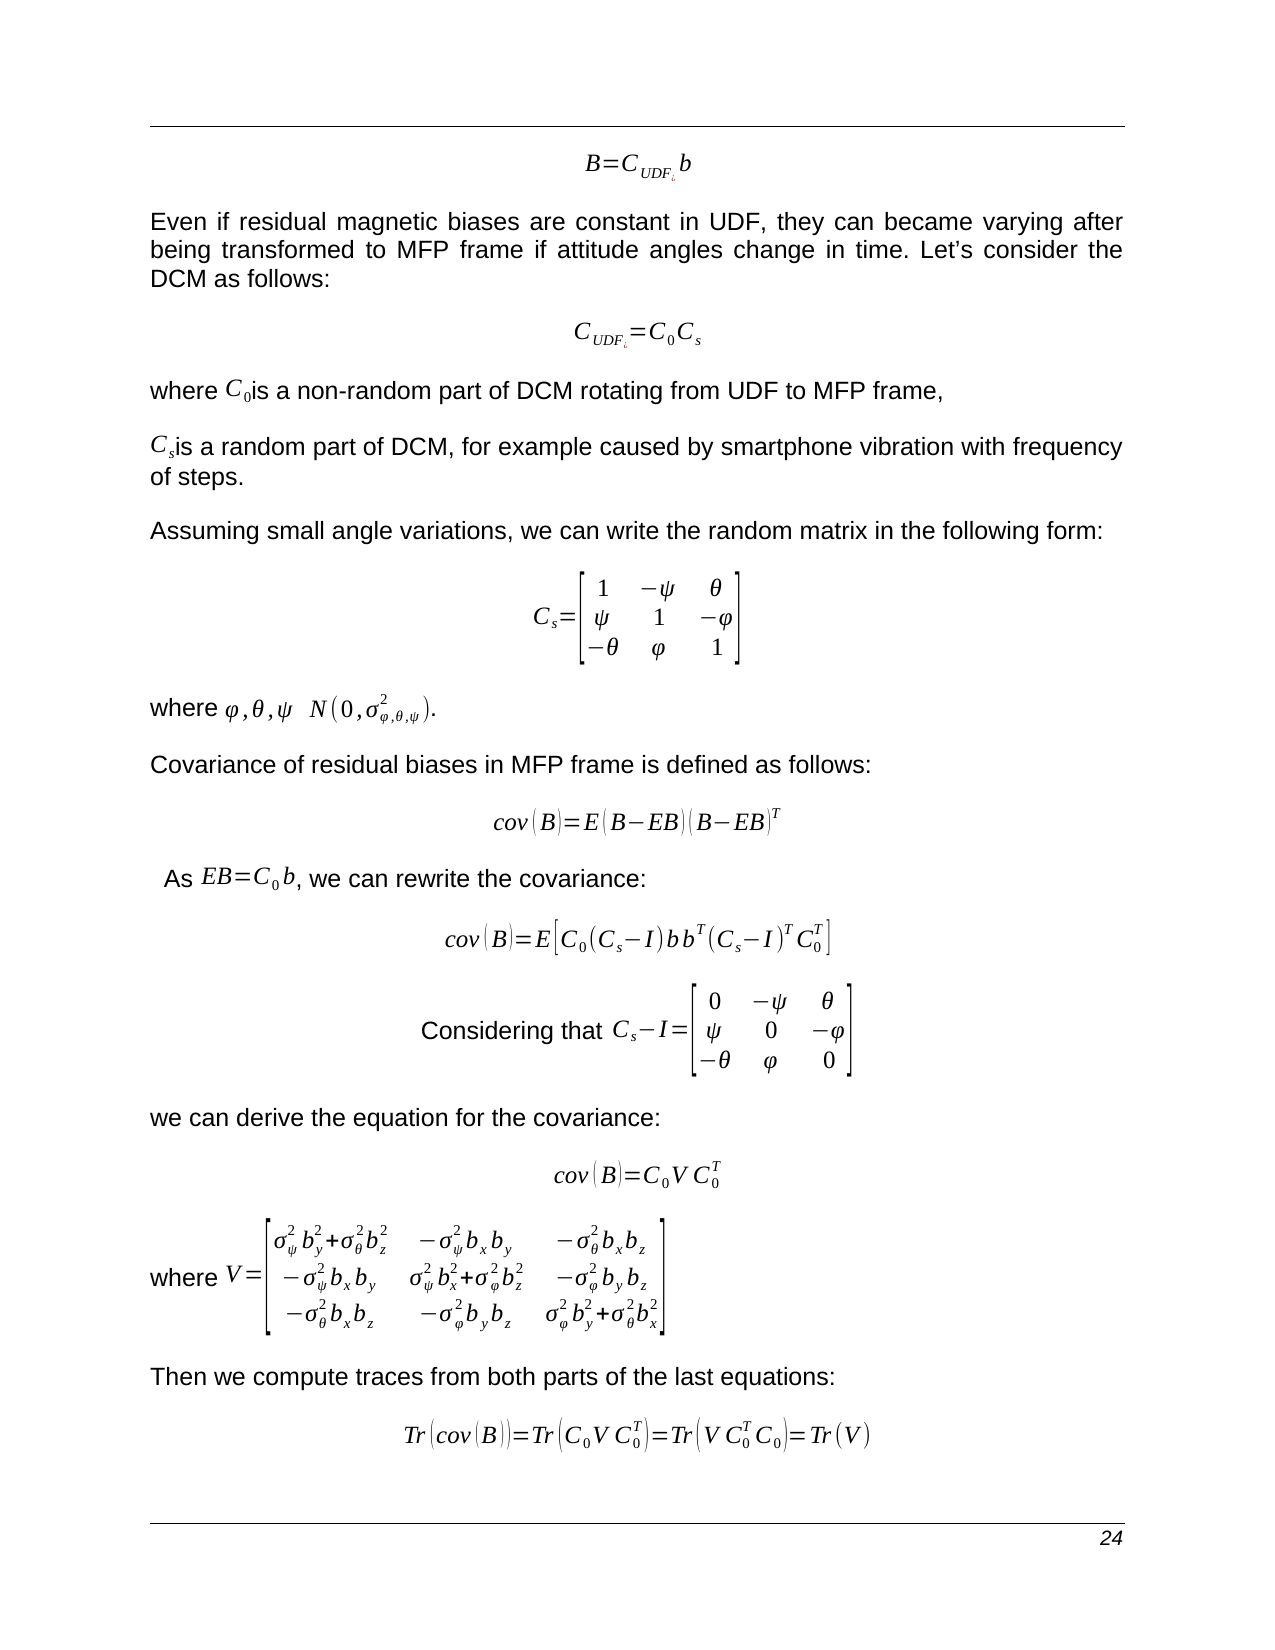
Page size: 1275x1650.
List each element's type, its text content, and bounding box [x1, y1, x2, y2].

text where [150, 1217, 1125, 1337]
text Assuming small angle variations, we can write the random matrix in the following form: [150, 516, 1125, 544]
text is a random part of DCM, for example caused by smartphone vibration with frequency of steps. [150, 431, 1125, 491]
text Considering that [150, 982, 1125, 1078]
text Even if residual magnetic biases are constant in UDF, they can became varying after being transformed to MFP frame if attitude angles change in time. Let’s consider the DCM as follows: [150, 207, 1125, 293]
text Then we compute traces from both parts of the last equations: [150, 1362, 1125, 1391]
text where . [150, 690, 1125, 725]
text As , we can rewrite the covariance: [150, 863, 1125, 894]
text Covariance of residual biases in MFP frame is defined as follows: [150, 750, 1125, 779]
text where is a non-random part of DCM rotating from UDF to MFP frame, [150, 374, 1125, 406]
text we can derive the equation for the covariance: [150, 1103, 1125, 1132]
